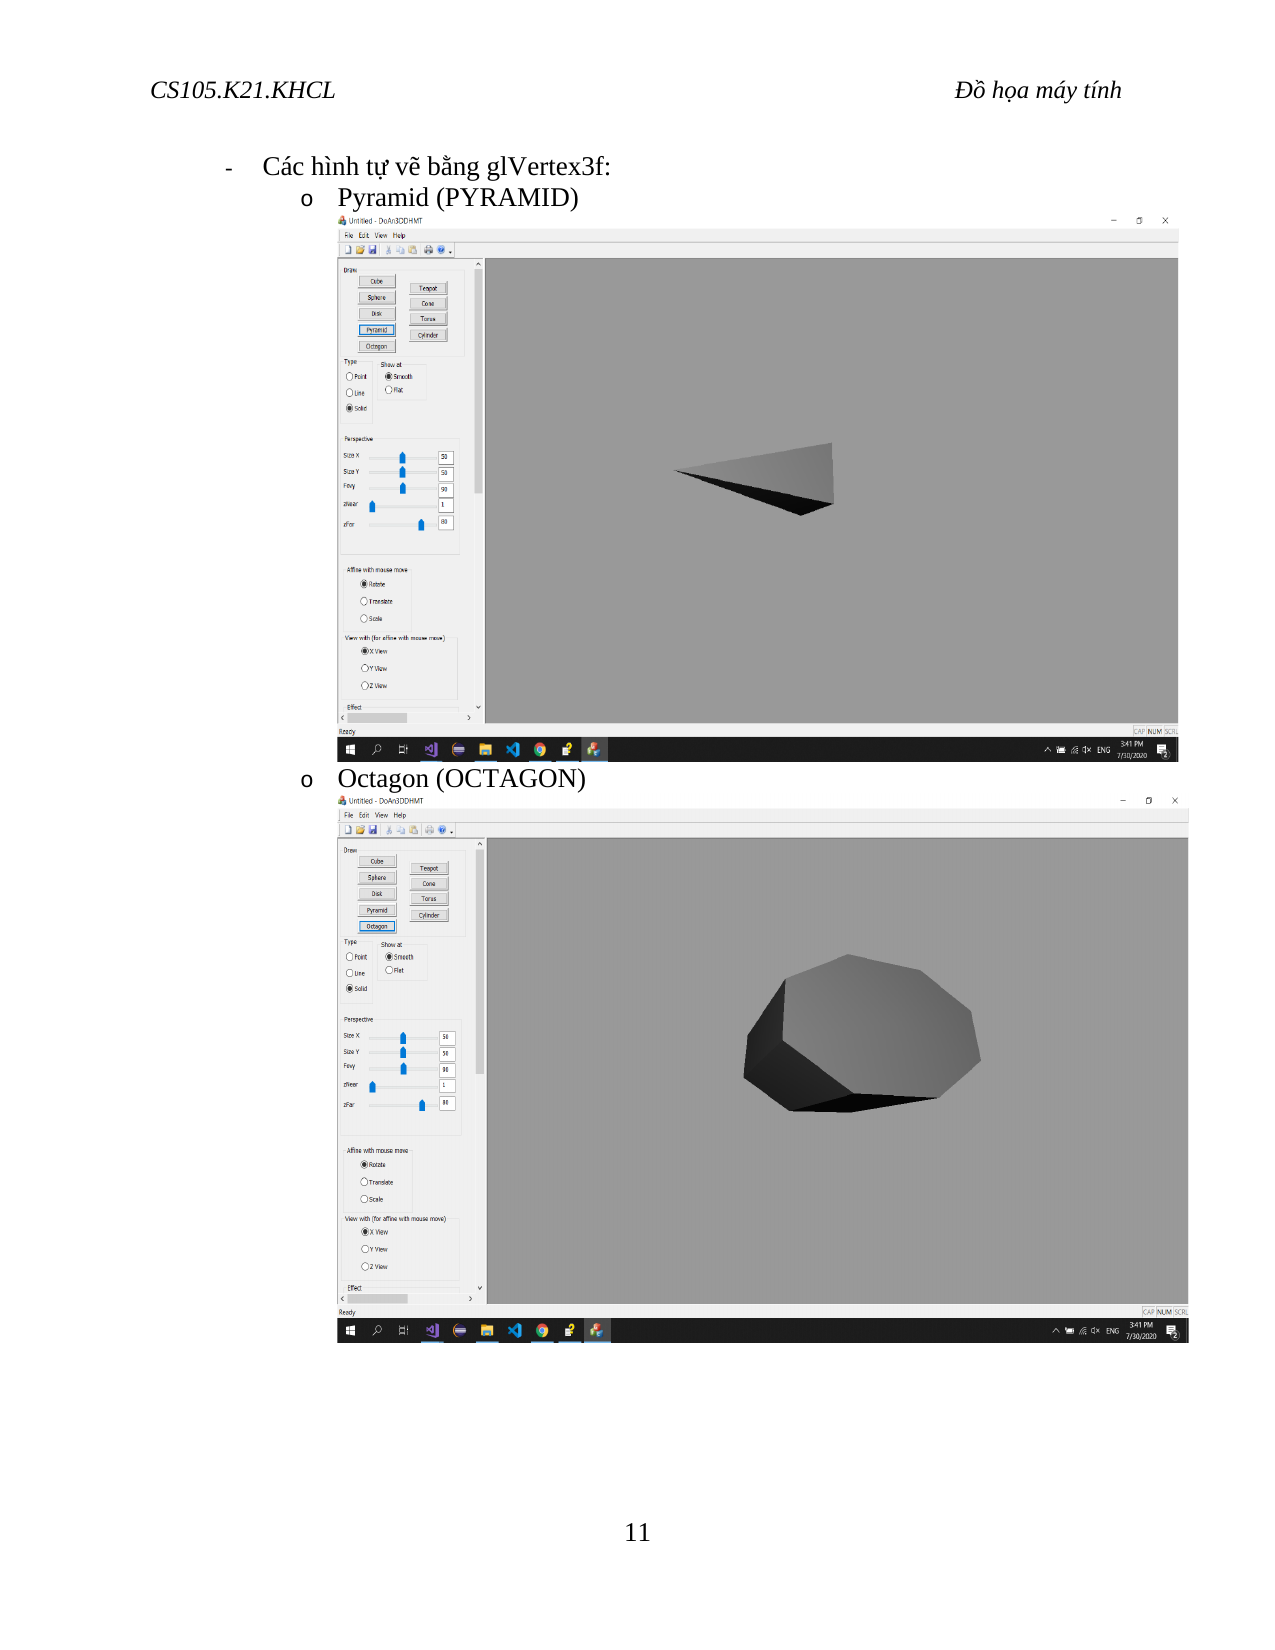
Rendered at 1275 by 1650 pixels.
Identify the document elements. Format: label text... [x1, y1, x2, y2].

picture [337, 213, 1179, 762]
list Pyramid (PYRAMID) [300, 181, 1125, 213]
list Các hình tự vẽ bằng glVertex3f: [225, 150, 1125, 181]
picture [337, 793, 1189, 1343]
list Octagon (OCTAGON) [300, 762, 1125, 794]
